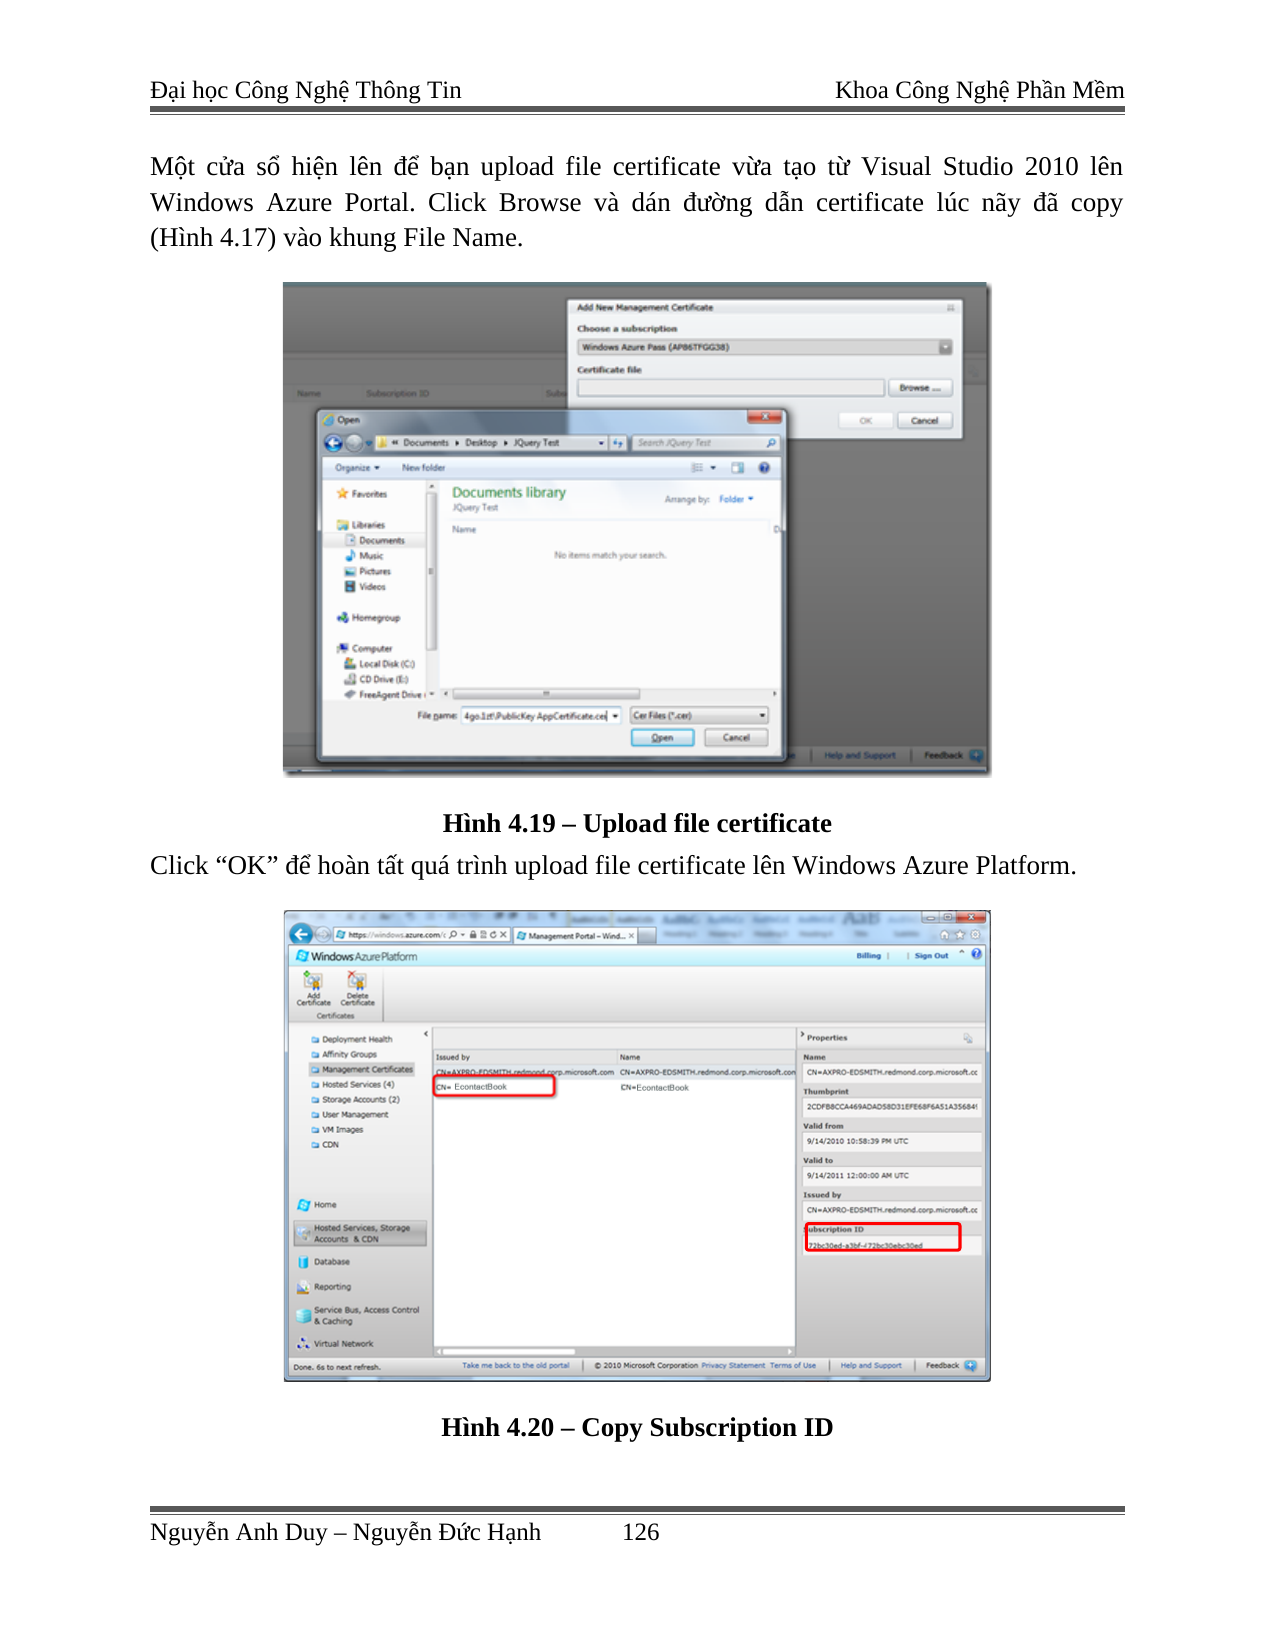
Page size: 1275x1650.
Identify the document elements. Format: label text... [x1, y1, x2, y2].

picture [283, 910, 992, 1382]
picture [282, 282, 993, 778]
subtitle Hình 4.19 – Upload file certificate [150, 807, 1125, 838]
text Click “OK” để hoàn tất quá trình upload file certificate lên Windows Azure Platform. [150, 849, 1125, 881]
subtitle Hình 4.20 – Copy Subscription ID [150, 1411, 1125, 1442]
text Một cửa sổ hiện lên để bạn upload file certificate vừa tạo từ Visual Studio 2010 lên Windows Azure Portal. Click Browse và dán đường dẫn certificate lúc nãy đã copy (Hình 4.17) vào khung File Name. [150, 150, 1125, 253]
